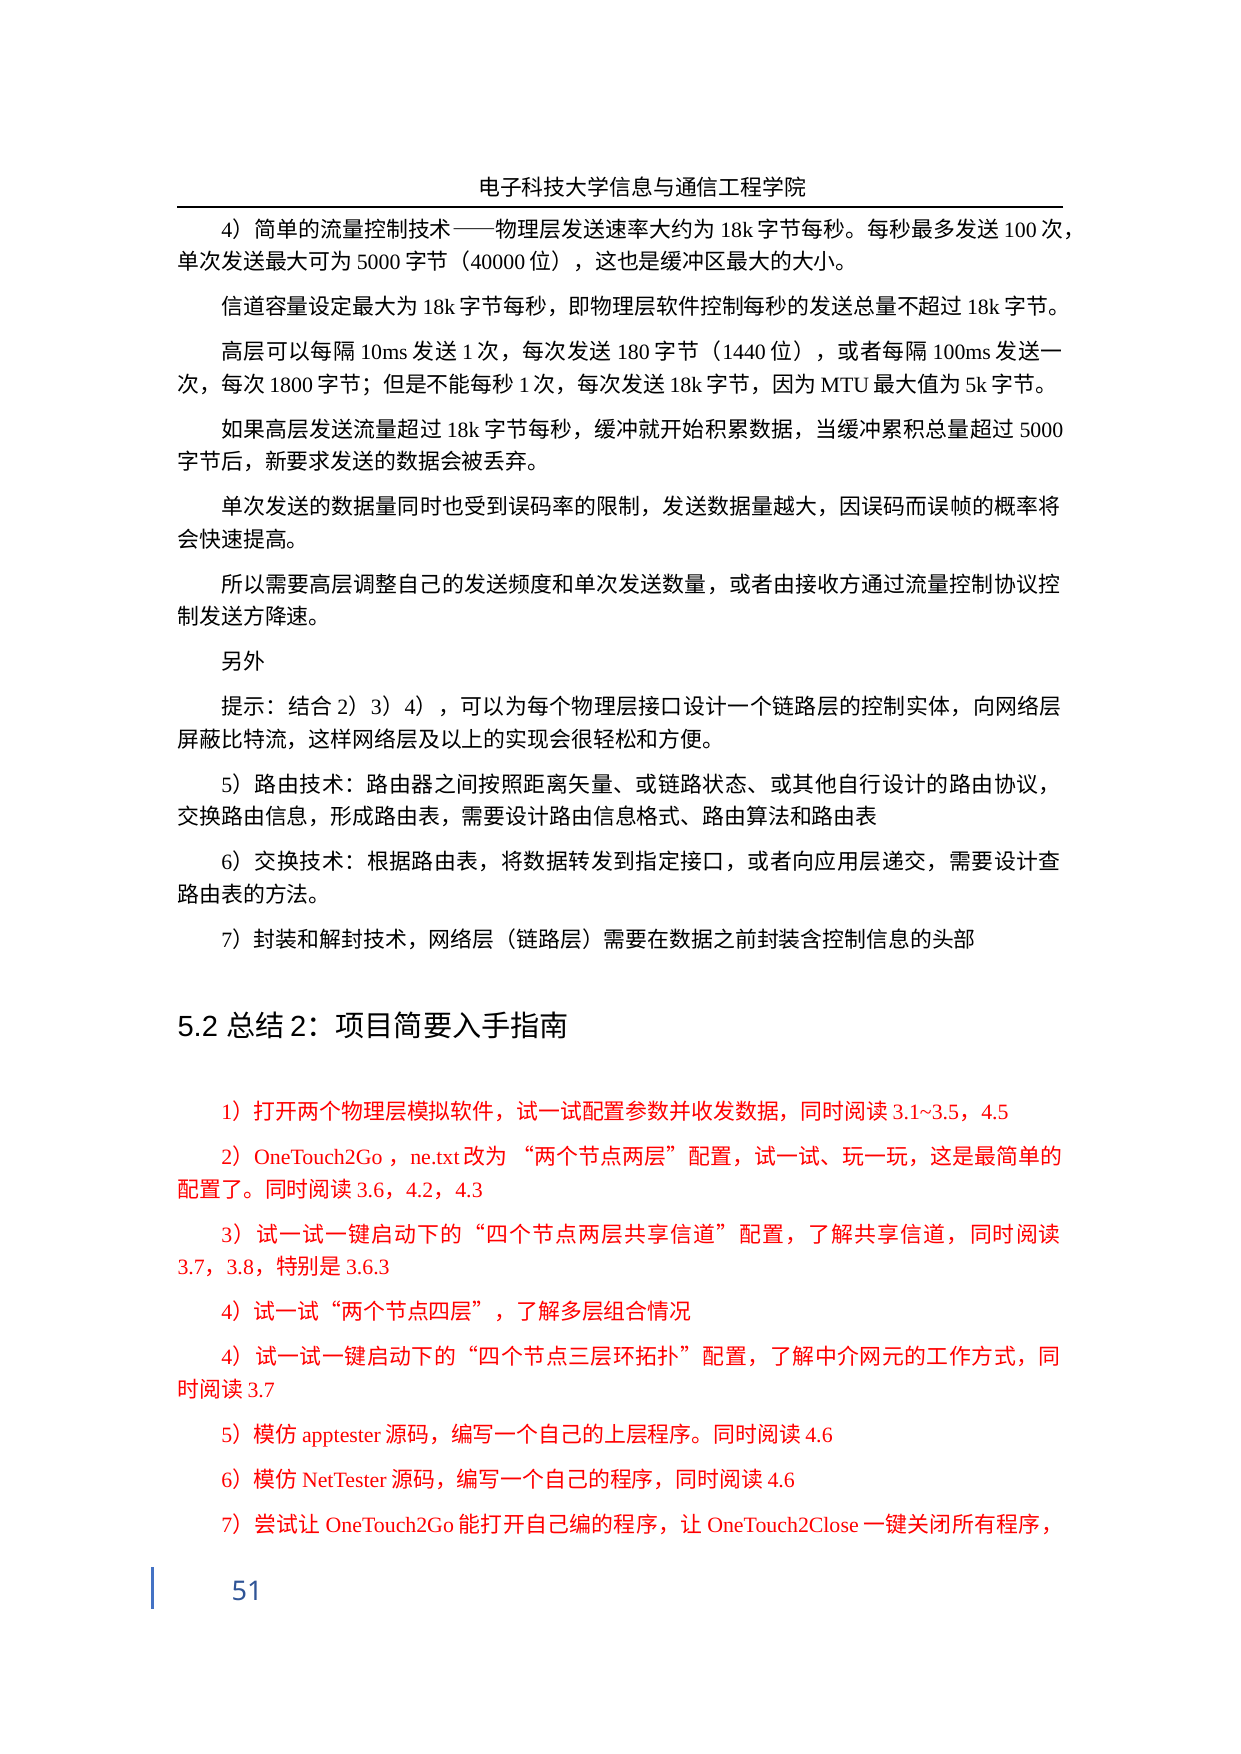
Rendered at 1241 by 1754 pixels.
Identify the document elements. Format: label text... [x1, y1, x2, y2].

text 7）封装和解封技术，网络层（链路层）需要在数据之前封装含控制信息的头部 [177, 921, 1063, 954]
text 所以需要高层调整自己的发送频度和单次发送数量，或者由接收方通过流量控制协议控制发送方降速。 [177, 566, 1063, 631]
text 6）模仿NetTester源码，编写一个自己的程序，同时阅读4.6 [177, 1461, 1063, 1494]
text 6）交换技术：根据路由表，将数据转发到指定接口，或者向应用层递交，需要设计查路由表的方法。 [177, 844, 1063, 909]
text 另外 [177, 644, 1063, 676]
text 4）简单的流量控制技术——物理层发送速率大约为18k字节每秒。每秒最多发送100次，单次发送最大可为5000字节（40000位），这也是缓冲区最大的大小。 [177, 211, 1063, 276]
subtitle 总结2：项目简要入手指南 [177, 991, 1063, 1056]
text 单次发送的数据量同时也受到误码率的限制，发送数据量越大，因误码而误帧的概率将会快速提高。 [177, 489, 1063, 554]
text 3）试一试一键启动下的“四个节点两层共享信道”配置，了解共享信道，同时阅读3.7，3.8，特别是3.6.3 [177, 1216, 1063, 1281]
text 1）打开两个物理层模拟软件，试一试配置参数并收发数据，同时阅读3.1~3.5，4.5 [177, 1094, 1063, 1126]
text 2）OneTouch2Go ，ne.txt改为 “两个节点两层”配置，试一试、玩一玩，这是最简单的配置了。同时阅读3.6，4.2，4.3 [177, 1139, 1063, 1204]
text 4）试一试一键启动下的“四个节点三层环拓扑”配置，了解中介网元的工作方式，同时阅读3.7 [177, 1339, 1063, 1404]
text 提示：结合2）3）4），可以为每个物理层接口设计一个链路层的控制实体，向网络层屏蔽比特流，这样网络层及以上的实现会很轻松和方便。 [177, 689, 1063, 754]
text 4）试一试“两个节点四层”，了解多层组合情况 [177, 1294, 1063, 1326]
text 5）路由技术：路由器之间按照距离矢量、或链路状态、或其他自行设计的路由协议，交换路由信息，形成路由表，需要设计路由信息格式、路由算法和路由表 [177, 766, 1063, 831]
text 5）模仿apptester源码，编写一个自己的上层程序。同时阅读4.6 [177, 1416, 1063, 1449]
text 如果高层发送流量超过18k字节每秒，缓冲就开始积累数据，当缓冲累积总量超过5000字节后，新要求发送的数据会被丢弃。 [177, 411, 1063, 476]
text 信道容量设定最大为18k字节每秒，即物理层软件控制每秒的发送总量不超过18k字节。 [177, 289, 1063, 321]
text 高层可以每隔10ms发送1次，每次发送180字节（1440位），或者每隔100ms发送一次，每次1800字节；但是不能每秒1次，每次发送18k字节，因为MTU最大值为5k字节。 [177, 334, 1063, 399]
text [177, 1506, 1063, 1539]
